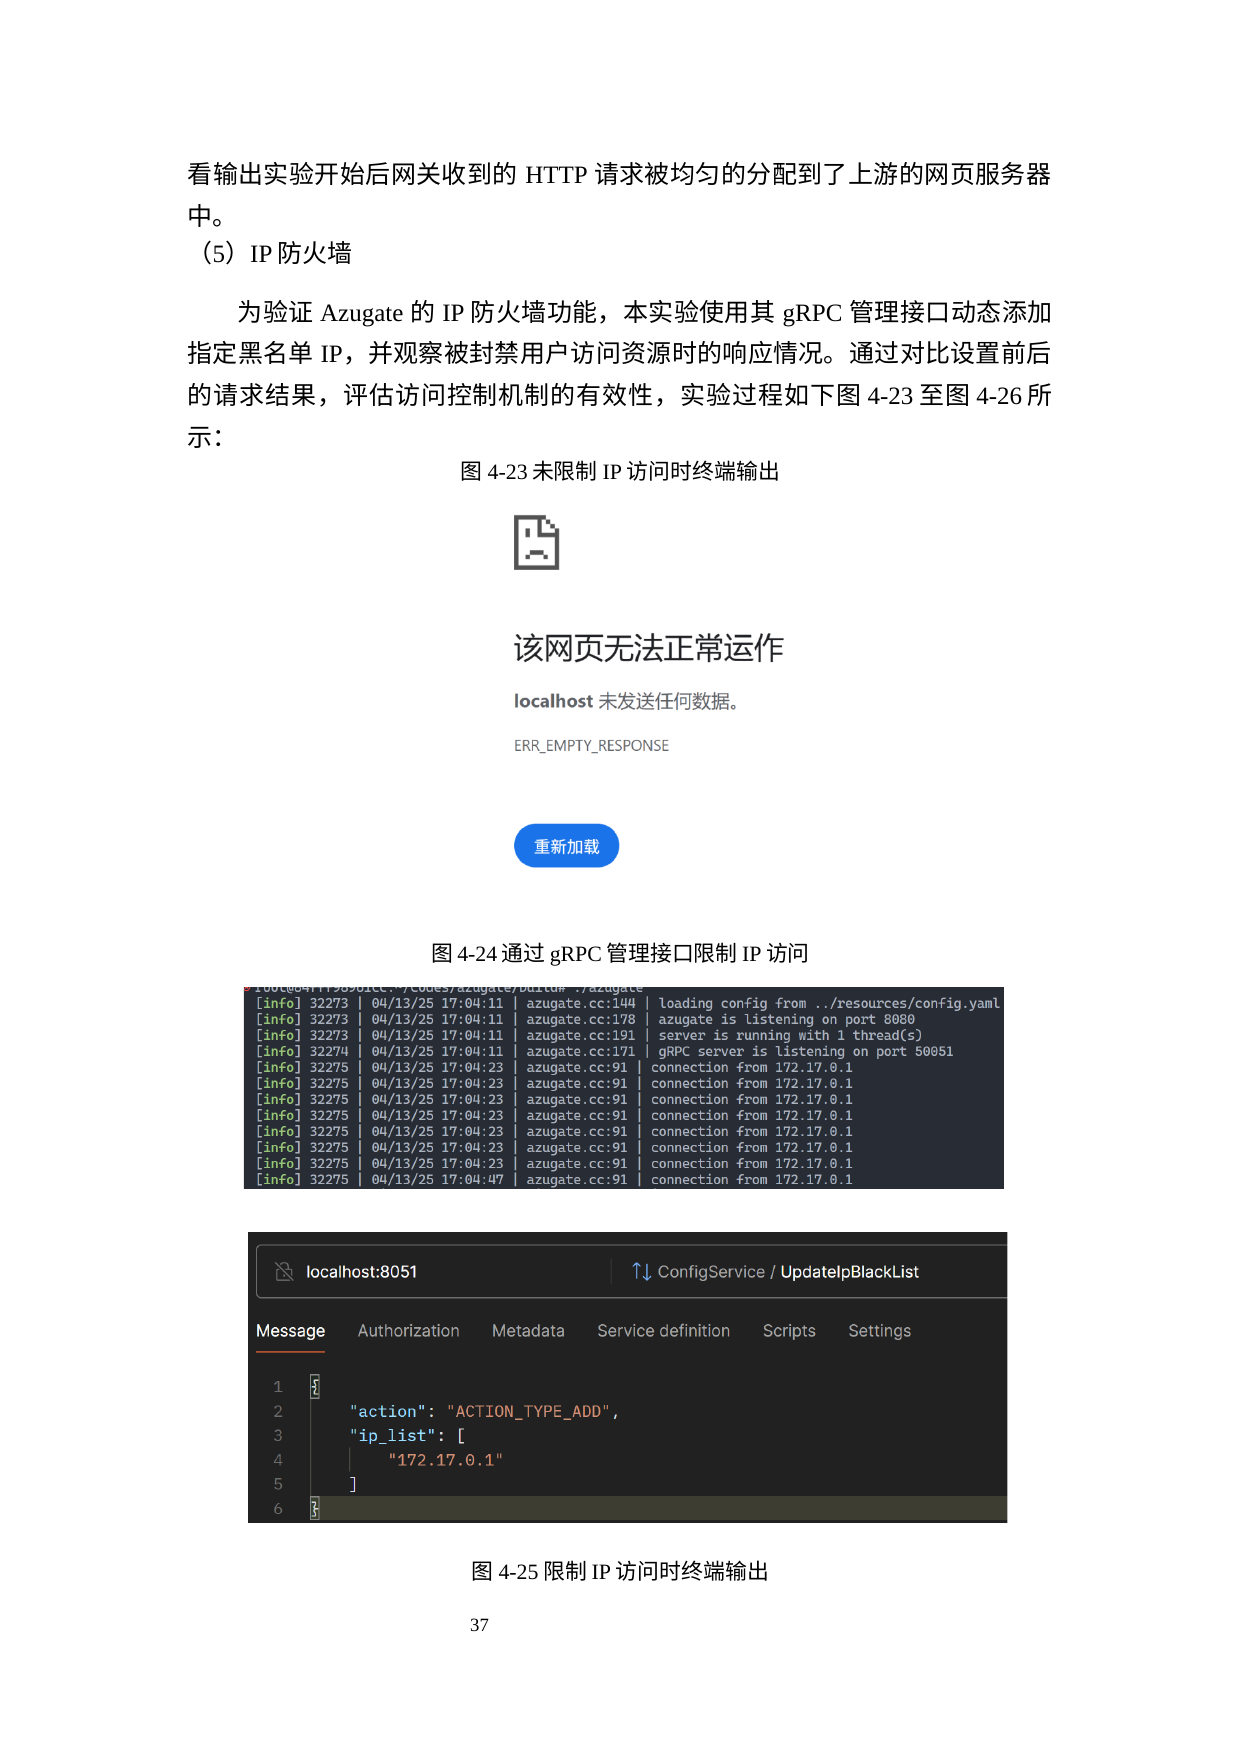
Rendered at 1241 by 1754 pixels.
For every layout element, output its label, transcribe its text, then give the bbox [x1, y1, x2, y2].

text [187, 150, 1053, 233]
picture [262, 495, 999, 889]
picture [243, 987, 1004, 1189]
list 为验证 Azugate 的 IP 防火墙功能，本实验使用其 gRPC 管理接口动态添加指定黑名单 IP，并观察被封禁用户访问资源时的响应情况。通过对比设置前后的请求结果，评估访问控制机制的有效性，实验过程如下图4-23至图4-26所示： [187, 288, 1053, 454]
picture [248, 1232, 1008, 1523]
list （5）IP 防火墙 [187, 233, 1053, 269]
text 图 4-23未限制 IP 访问时终端输出 [187, 454, 1053, 486]
